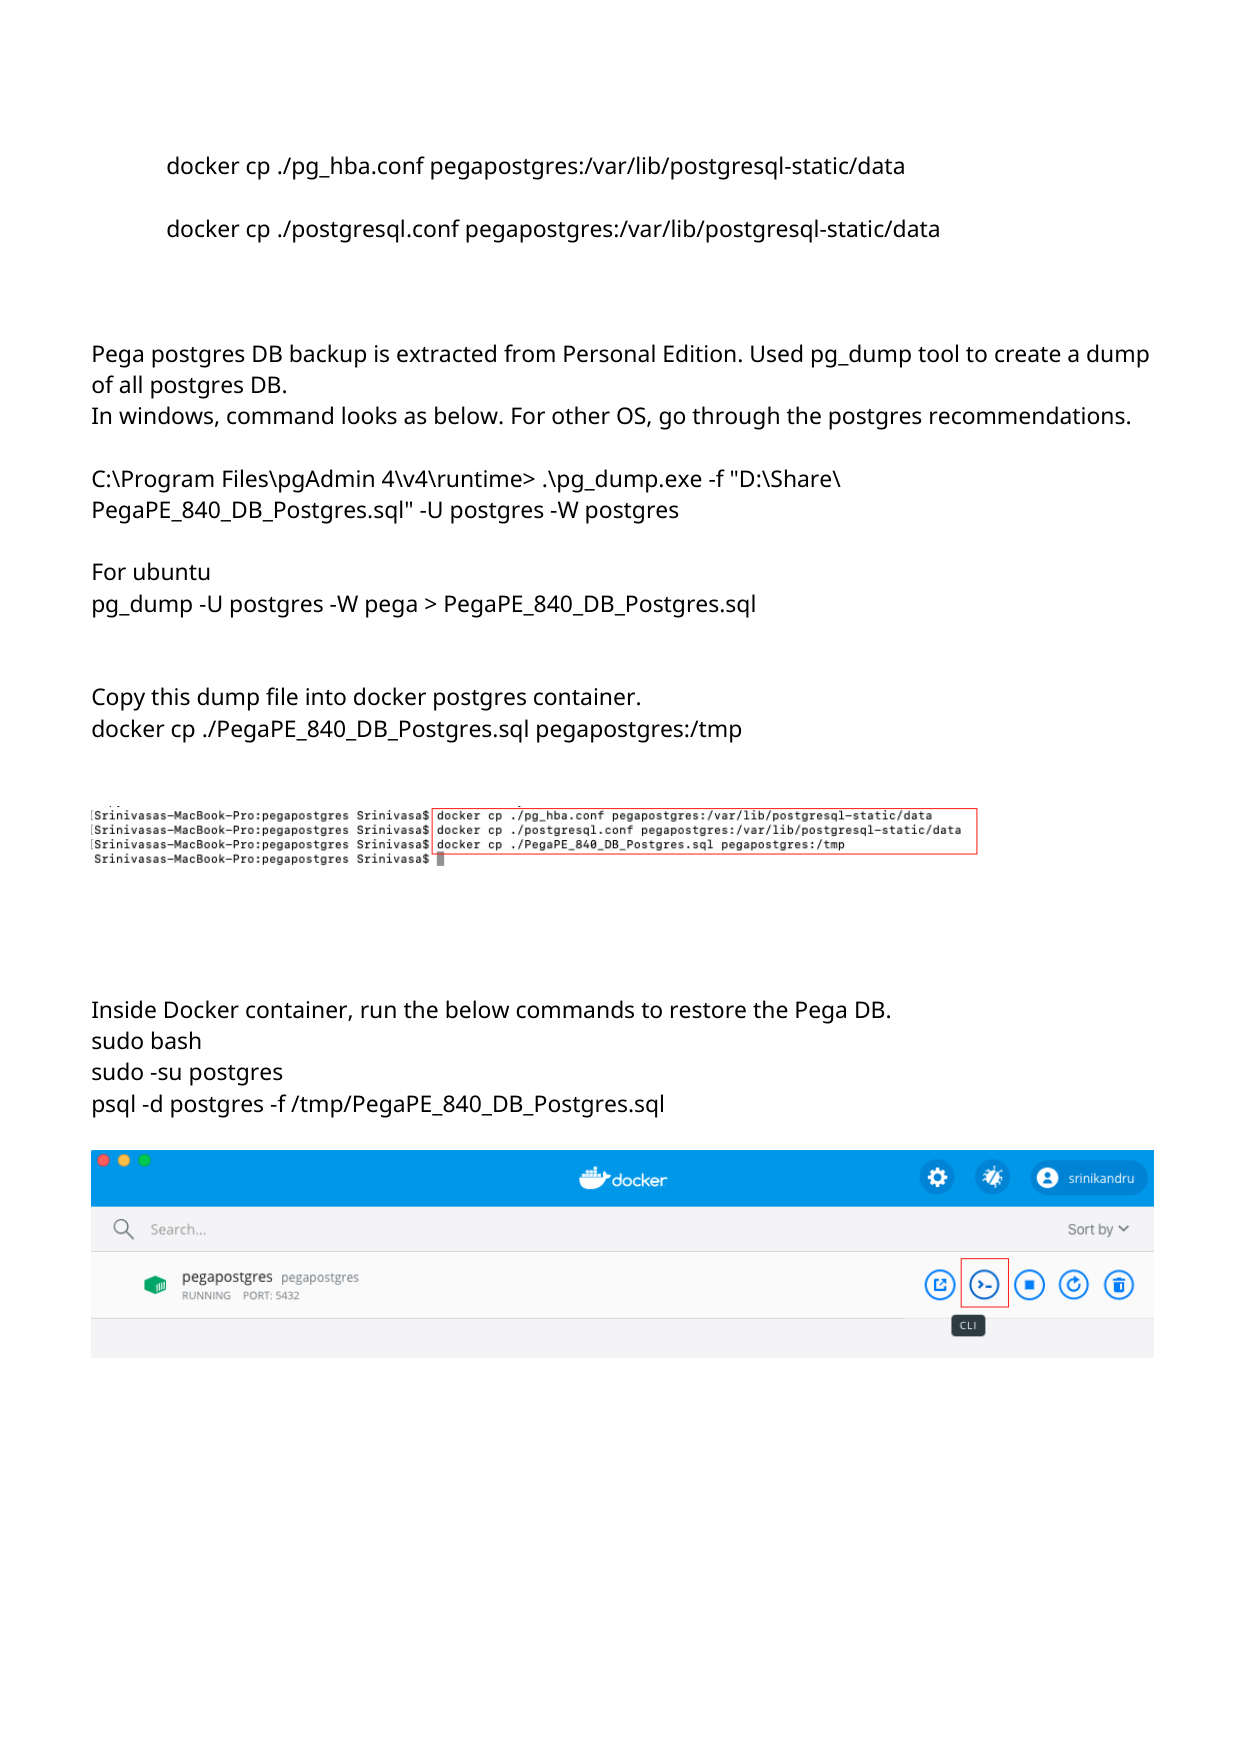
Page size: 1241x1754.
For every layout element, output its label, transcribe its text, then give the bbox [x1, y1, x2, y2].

text docker cp ./pg_hba.conf pegapostgres:/var/lib/postgresql-static/data [91, 150, 1155, 181]
picture [976, 1160, 1010, 1194]
picture [118, 1155, 129, 1166]
text Pega postgres DB backup is extracted from Personal Edition. Used pg_dump tool to create a dump of all postgres DB. [91, 337, 1155, 400]
text Inside Docker container, run the below commands to restore the Pega DB. [91, 994, 1155, 1025]
text sudo bash [91, 1025, 1155, 1056]
text psql -d postgres -f /tmp/PegaPE_840_DB_Postgres.sql [91, 1087, 1155, 1119]
text In windows, command looks as below. For other OS, go through the postgres recommendations. [91, 400, 1155, 431]
text C:\Program Files\pgAdmin 4\v4\runtime> .\pg_dump.exe -f "D:\Share\PegaPE_840_DB_Postgres.sql" -U postgres -W postgres [91, 462, 1155, 525]
text Copy this dump file into docker postgres container. [91, 681, 1155, 712]
text pg_dump -U postgres -W pega > PegaPE_840_DB_Postgres.sql [91, 587, 1155, 619]
text docker cp ./PegaPE_840_DB_Postgres.sql pegapostgres:/tmp [91, 712, 1155, 744]
picture [91, 1207, 1154, 1358]
picture [98, 1155, 109, 1166]
picture [1031, 1161, 1147, 1195]
picture [91, 806, 991, 869]
picture [920, 1160, 954, 1194]
picture [139, 1155, 150, 1166]
text sudo -su postgres [91, 1056, 1155, 1087]
picture [613, 1173, 667, 1187]
text docker cp ./postgresql.conf pegapostgres:/var/lib/postgresql-static/data [91, 212, 1155, 244]
text For ubuntu [91, 556, 1155, 587]
picture [580, 1167, 611, 1189]
